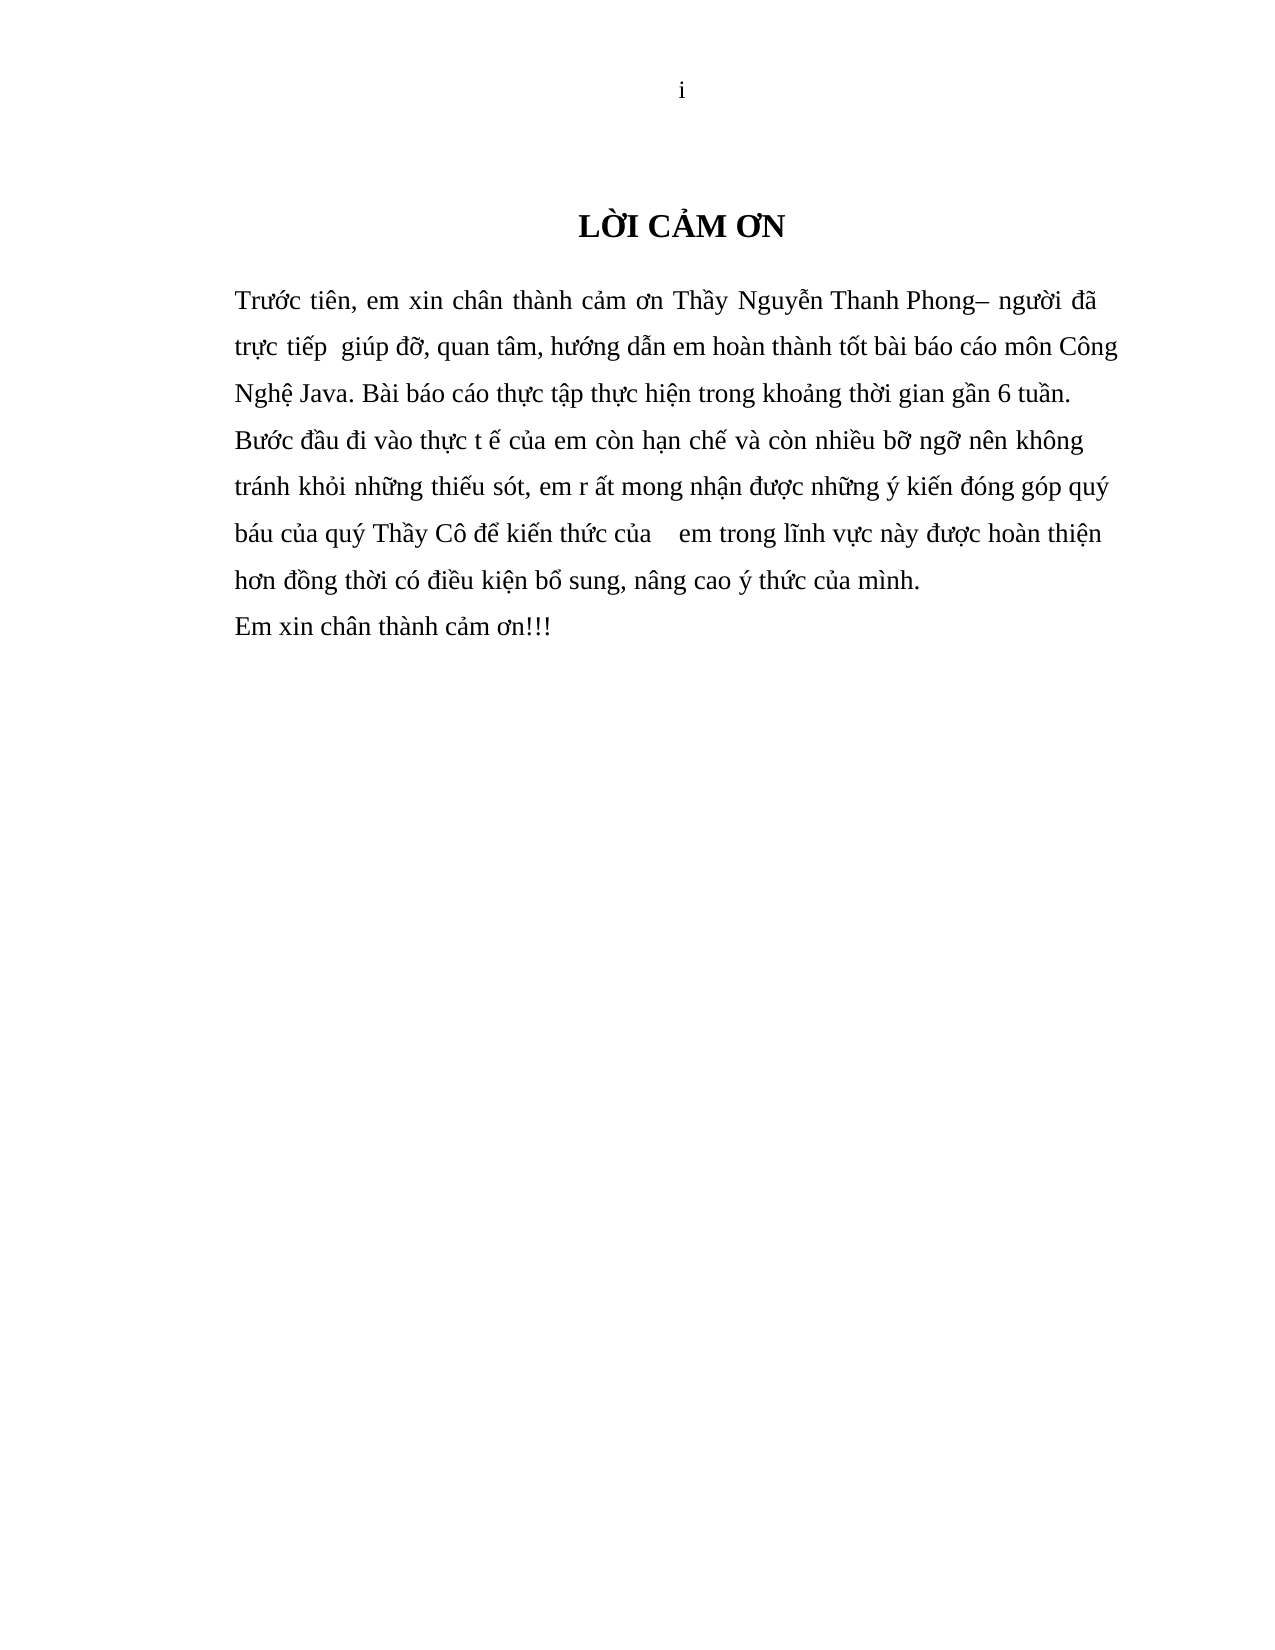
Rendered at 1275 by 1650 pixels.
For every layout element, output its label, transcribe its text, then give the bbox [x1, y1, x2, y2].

text Trước tiên, em xin chân thành cảm ơn Thầy Nguyễn Thanh Phong– người đã trực tiếp giúp đỡ, quan tâm, hướng dẫn em hoàn thành tốt bài báo cáo môn Công Nghệ Java. Bài báo cáo thực tập thực hiện trong khoảng thời gian gần 6 tuần. Bước đầu đi vào thực t ế của em còn hạn chế và còn nhiều bỡ ngỡ nên không tránh khỏi những thiếu sót, em r ất mong nhận được những ý kiến đóng góp quý báu của quý Thầy Cô để kiến thức của em trong lĩnh vực này được hoàn thiện hơn đồng thời có điều kiện bổ sung, nâng cao ý thức của mình. [234, 284, 1134, 595]
text LỜI CẢM ƠN [207, 207, 1157, 245]
text Em xin chân thành cảm ơn!!! [234, 611, 1157, 642]
